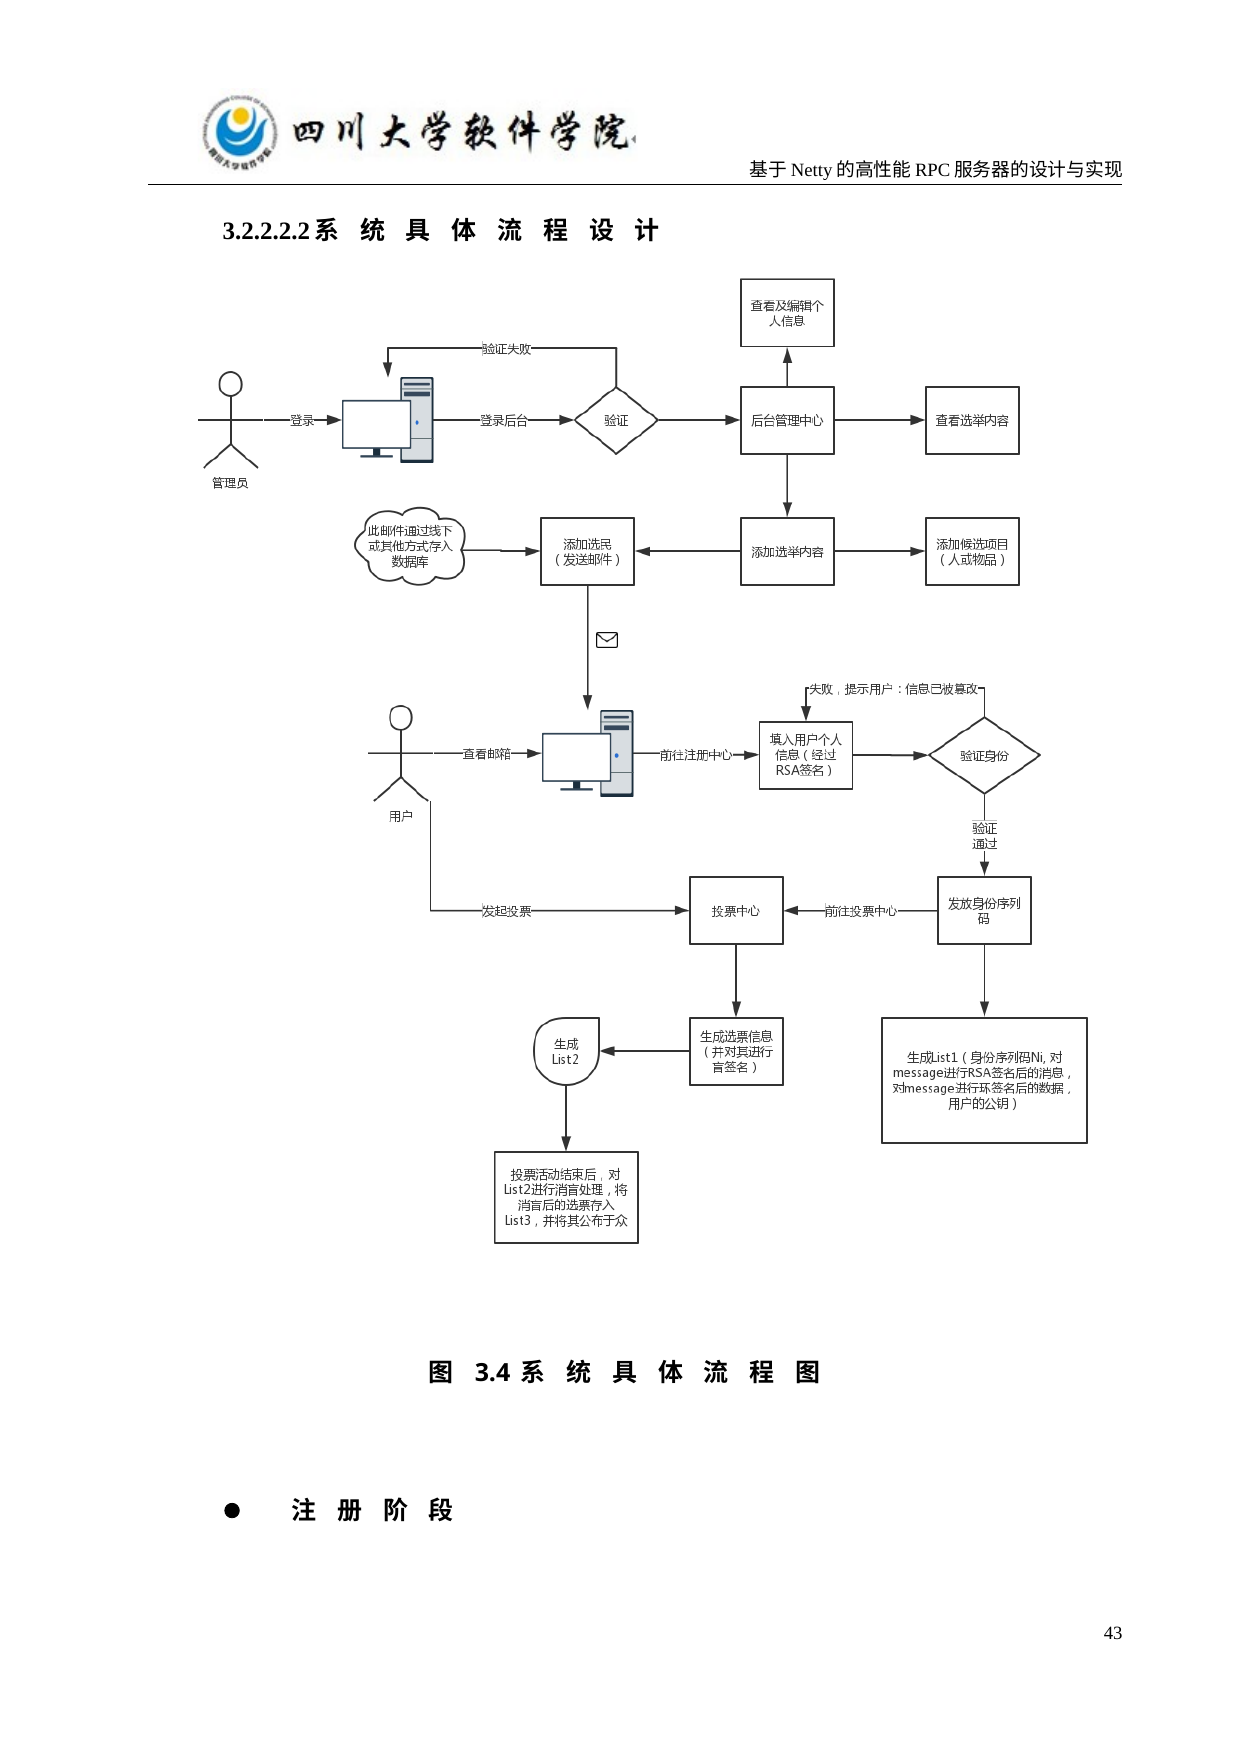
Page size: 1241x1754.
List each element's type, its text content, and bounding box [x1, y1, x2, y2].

picture [153, 272, 1116, 1273]
text 图3.4 系统具体流程图 [154, 1273, 1116, 1401]
picture [197, 88, 639, 177]
subtitle 3.2.2.2.2系统具体流程设计 [154, 198, 1116, 259]
list 注册阶段 [200, 1478, 1116, 1539]
